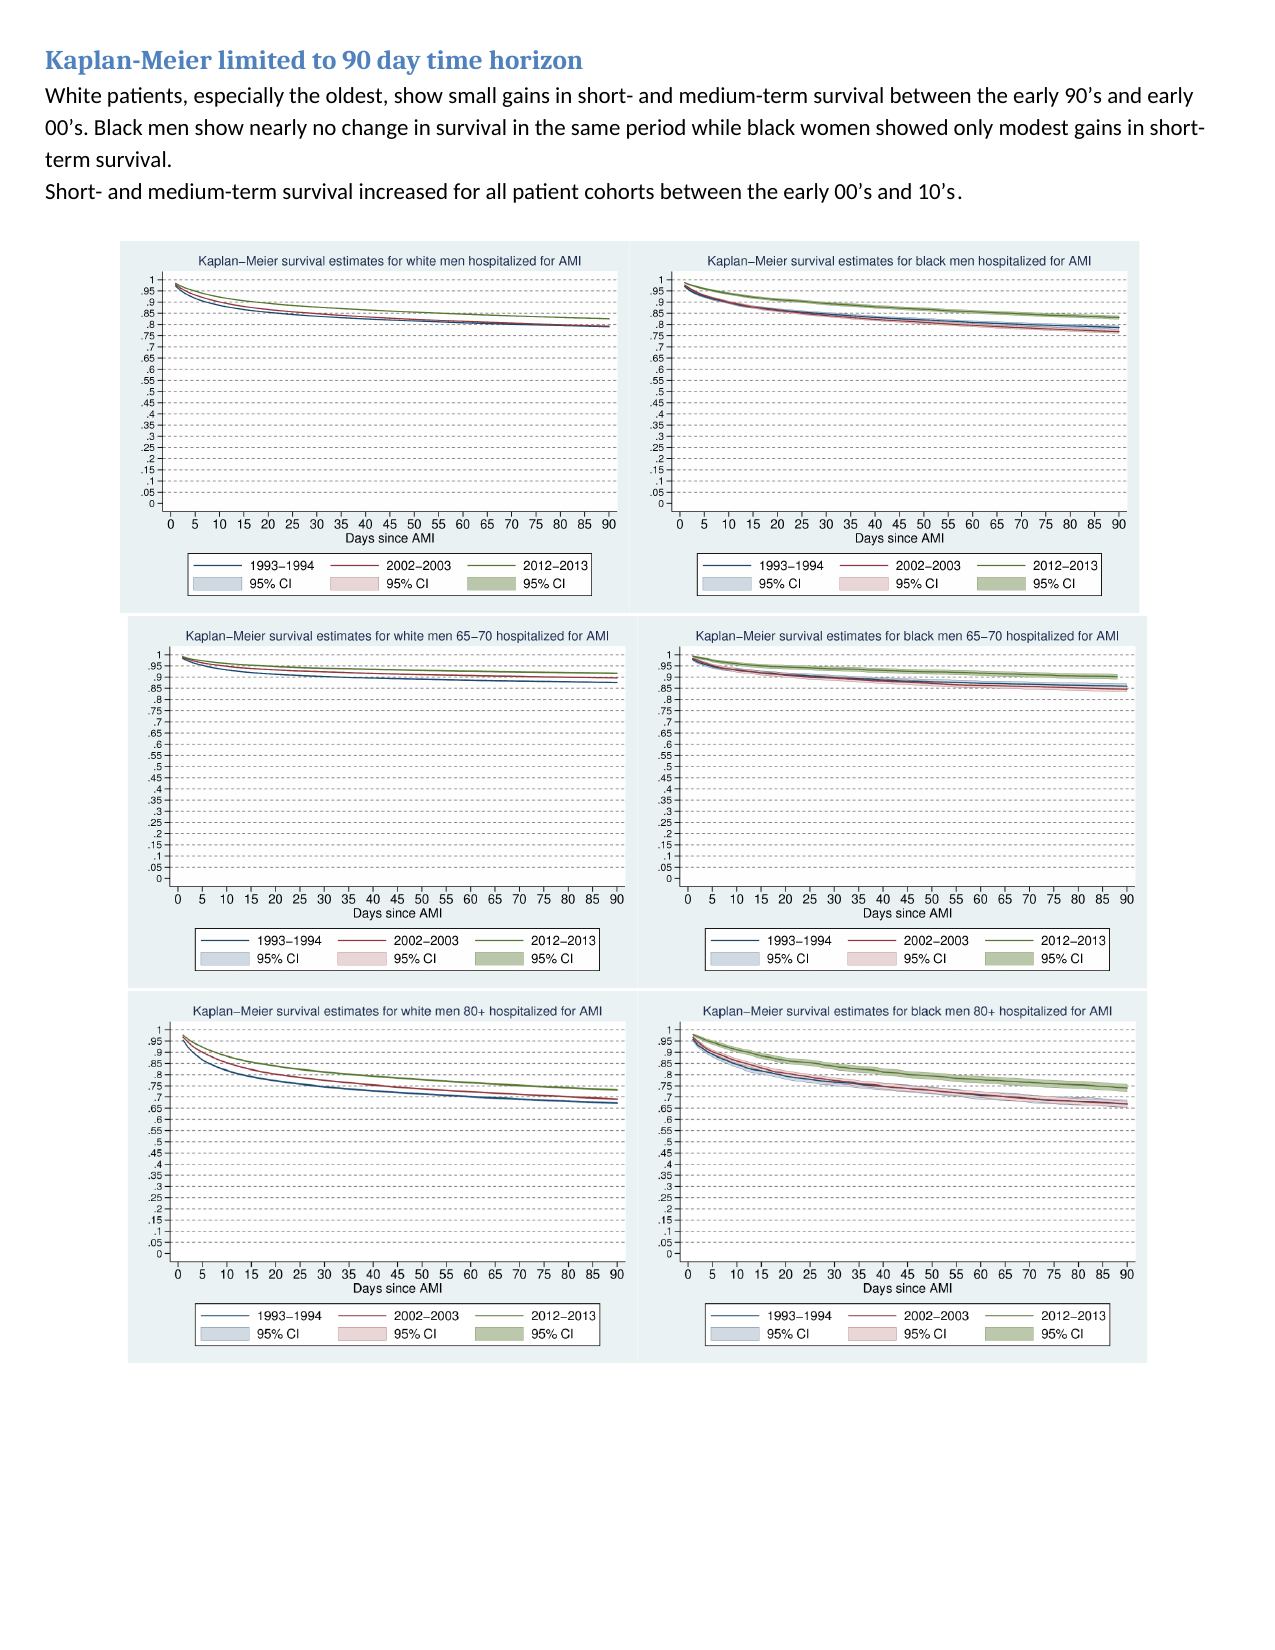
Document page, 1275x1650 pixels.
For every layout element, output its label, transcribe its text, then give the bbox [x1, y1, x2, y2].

picture [120, 241, 1140, 613]
text White patients, especially the oldest, show small gains in short- and medium-term survival between the early 90’s and early 00’s. Black men show nearly no change in survival in the same period while black women showed only modest gains in short-term survival. [45, 81, 1230, 173]
picture [127, 991, 1148, 1363]
text Short- and medium-term survival increased for all patient cohorts between the early 00’s and 10’s. [45, 177, 1230, 205]
picture [127, 616, 1148, 988]
subtitle Kaplan-Meier limited to 90 day time horizon [45, 45, 1230, 76]
